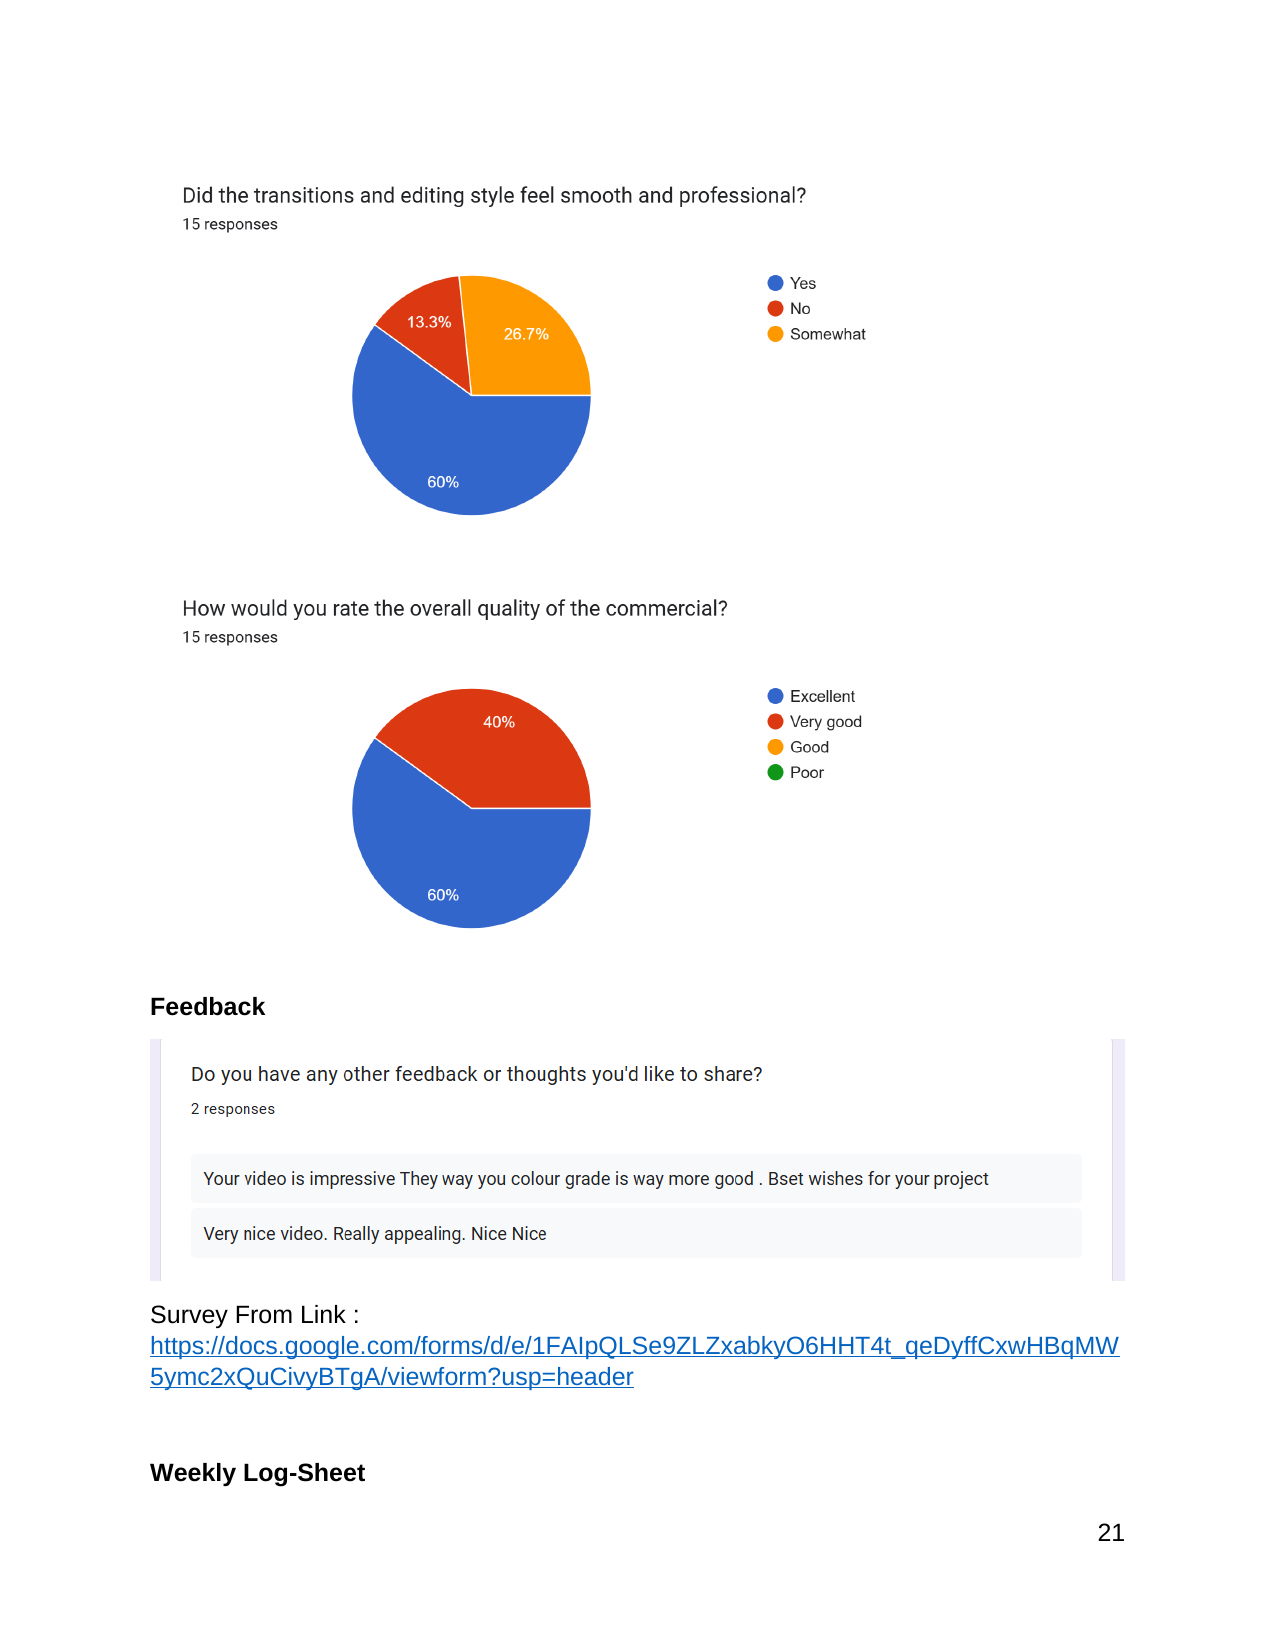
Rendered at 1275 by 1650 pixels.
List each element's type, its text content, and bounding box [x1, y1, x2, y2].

text Feedback [150, 992, 1125, 1021]
text Weekly Log-Sheet [150, 1457, 1125, 1486]
picture [150, 562, 1125, 974]
picture [150, 1039, 1125, 1281]
picture [150, 150, 1125, 561]
text Survey From Link : https://docs.google.com/forms/d/e/1FAIpQLSe9ZLZxabkyO6HHT4t_qeDyffCxwHBqMW5ymc2xQuCivyBTgA/viewform?usp=header [150, 1300, 1125, 1391]
